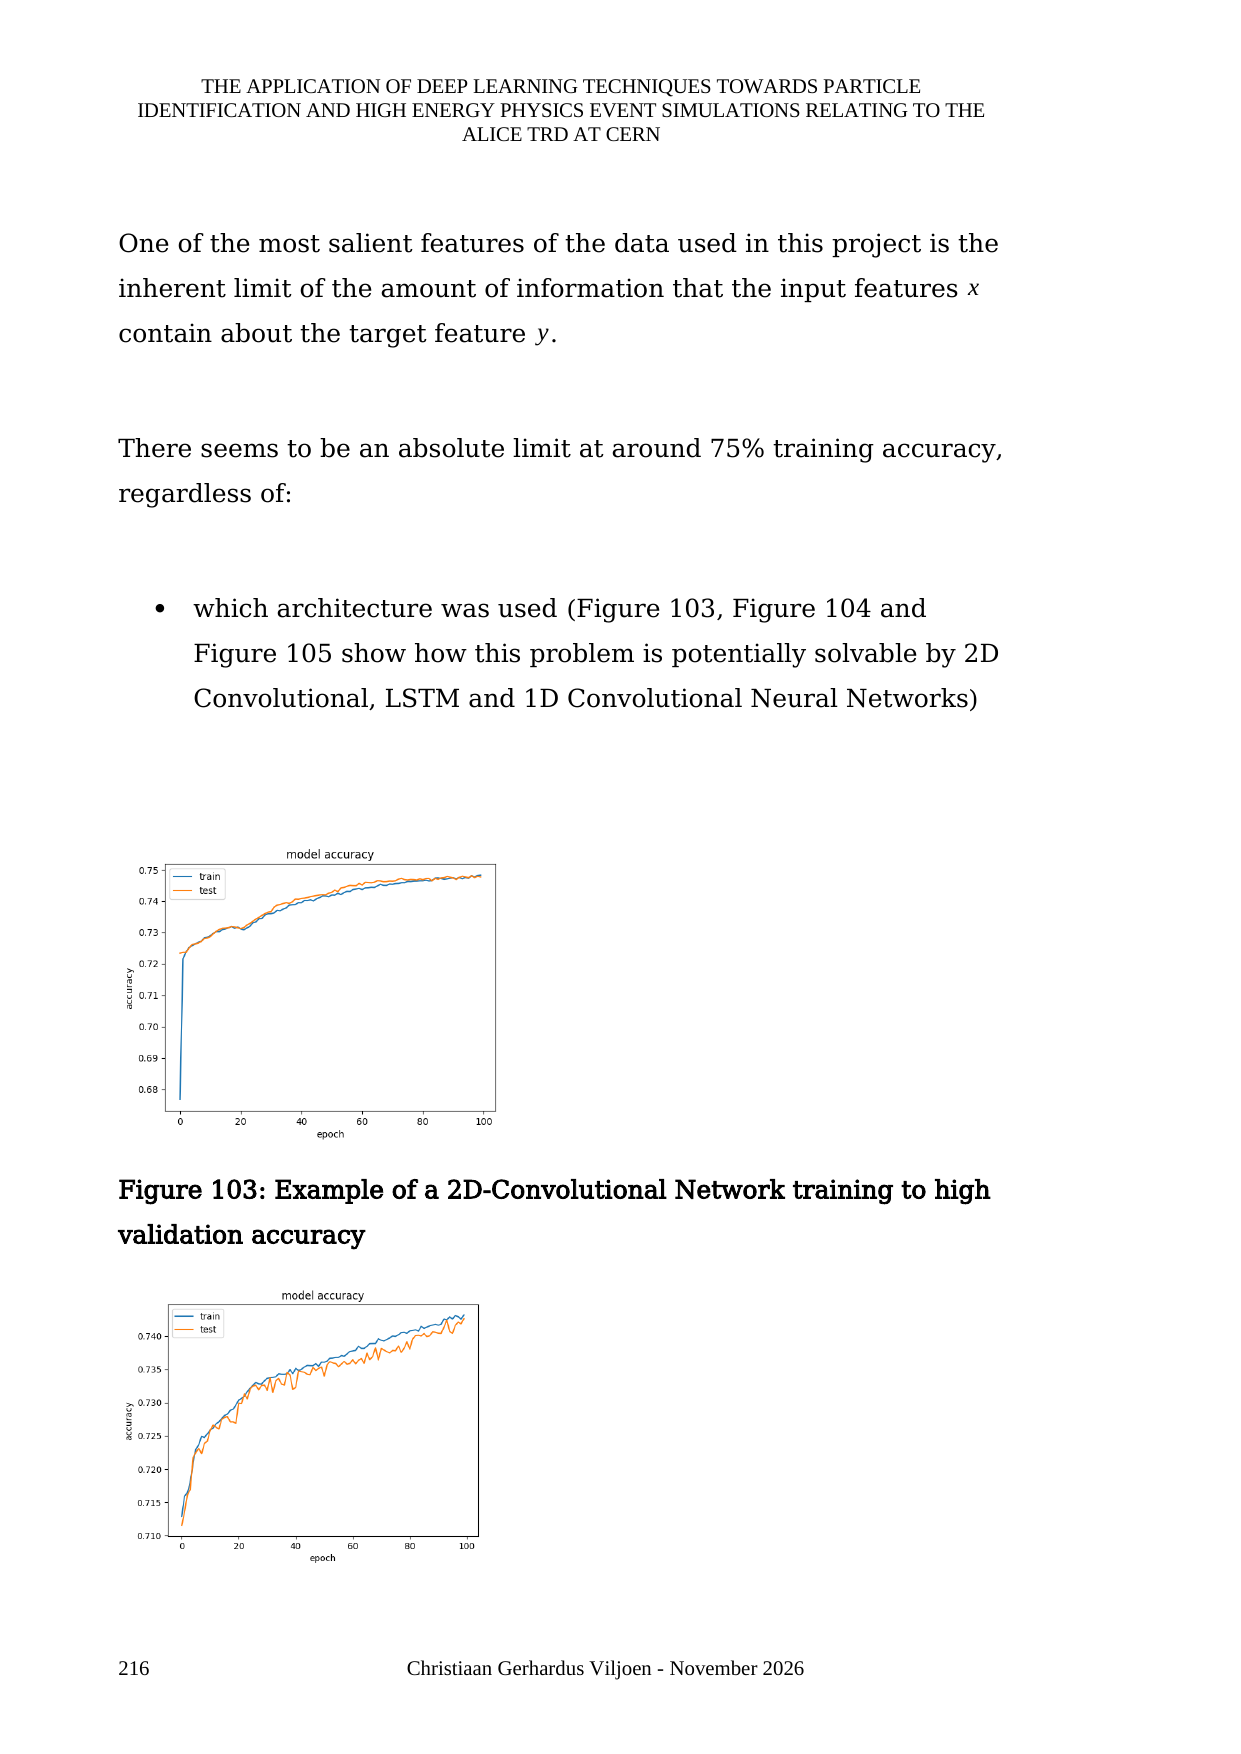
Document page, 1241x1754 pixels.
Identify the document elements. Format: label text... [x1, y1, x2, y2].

picture [118, 1284, 486, 1569]
text One of the most salient features of the data used in this project is the inherent limit of the amount of information that the input features contain about the target feature . [118, 228, 1004, 348]
text There seems to be an absolute limit at around 75% training accuracy, regardless of: [118, 433, 1004, 508]
picture [118, 843, 504, 1146]
